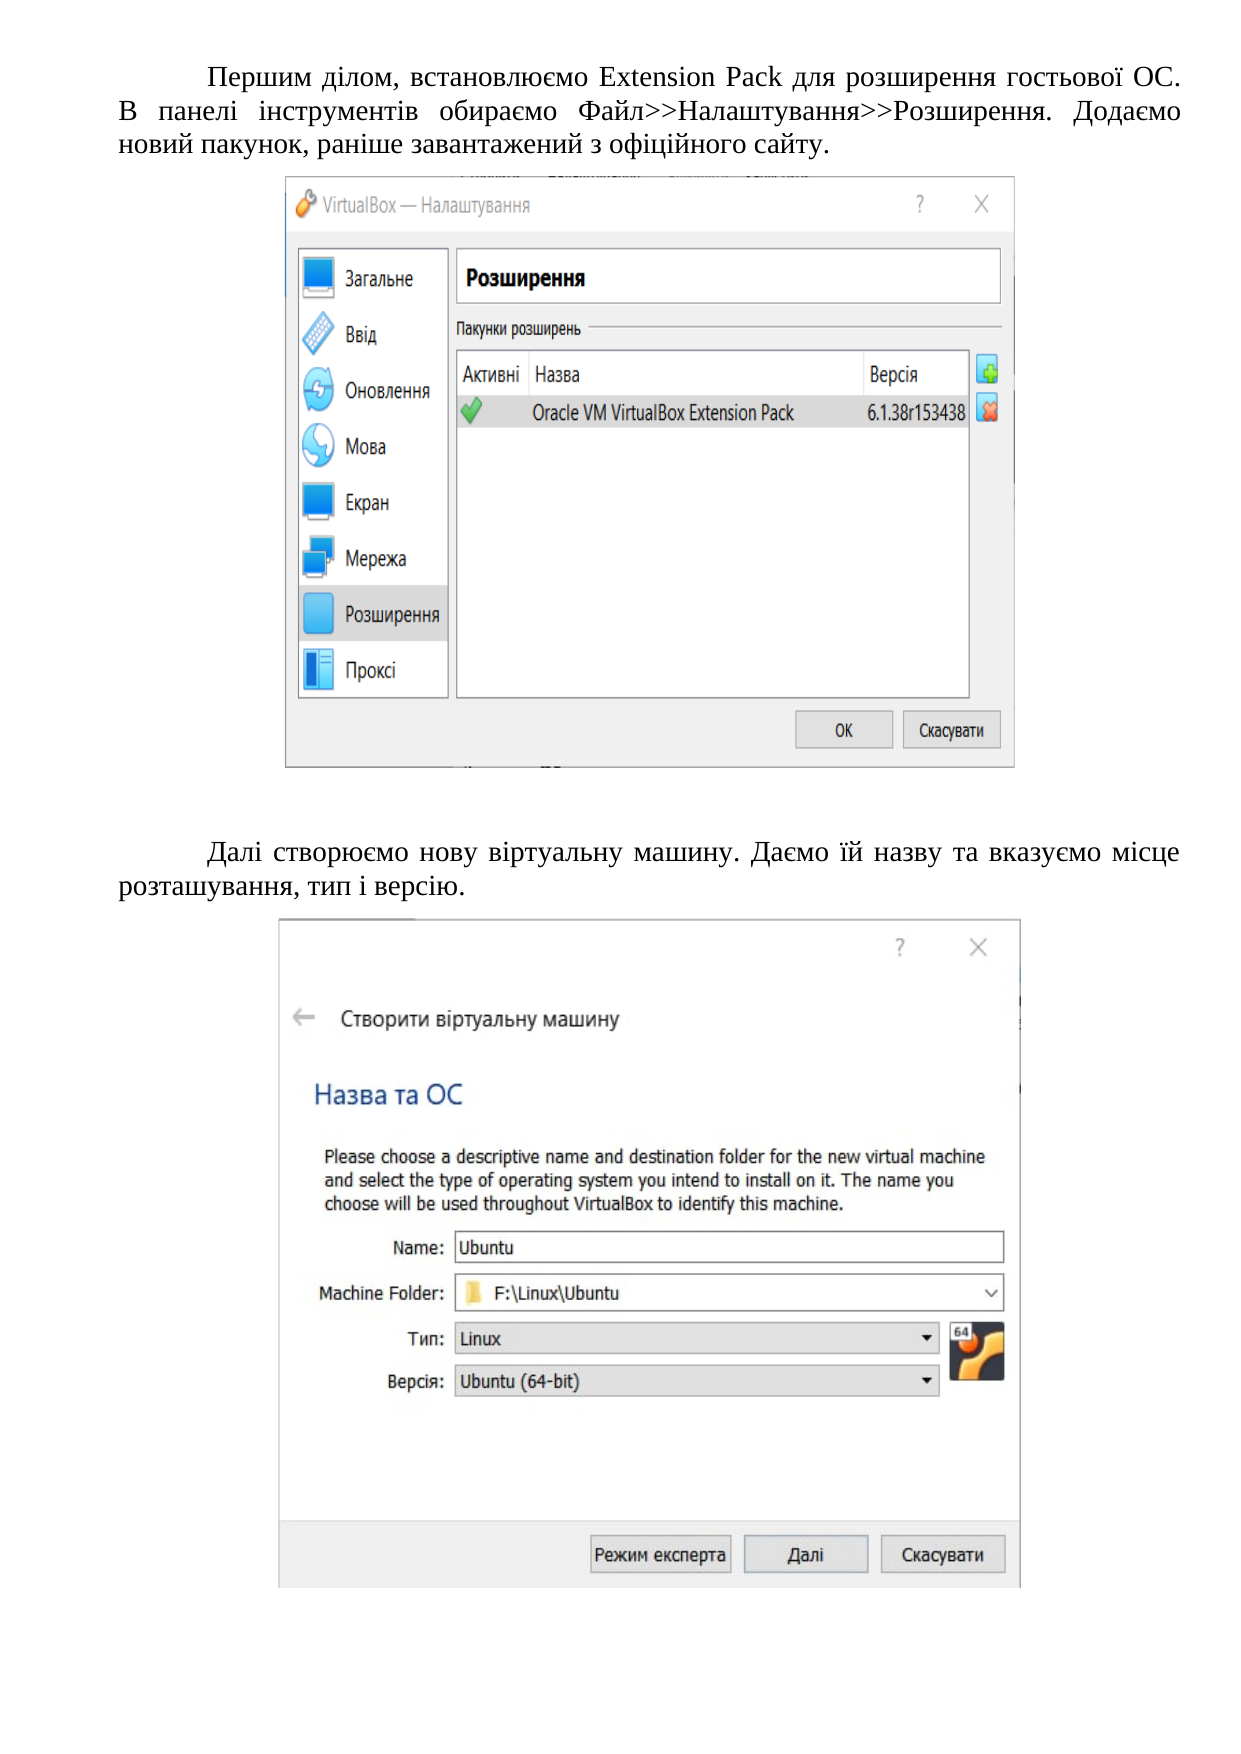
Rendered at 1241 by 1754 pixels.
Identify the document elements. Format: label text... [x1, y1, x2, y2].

picture [278, 918, 1021, 1588]
text Далі створюємо нову віртуальну машину. Даємо їй назву та вказуємо місце розташування, тип і версію. [118, 834, 1181, 901]
picture [284, 176, 1015, 768]
text Першим ділом, встановлюємо Extension Pack для розширення гостьової ОС. В панелі інструментів обираємо Файл>>Налаштування>>Розширення. Додаємо новий пакунок, раніше завантажений з офіційного сайту. [118, 59, 1181, 160]
